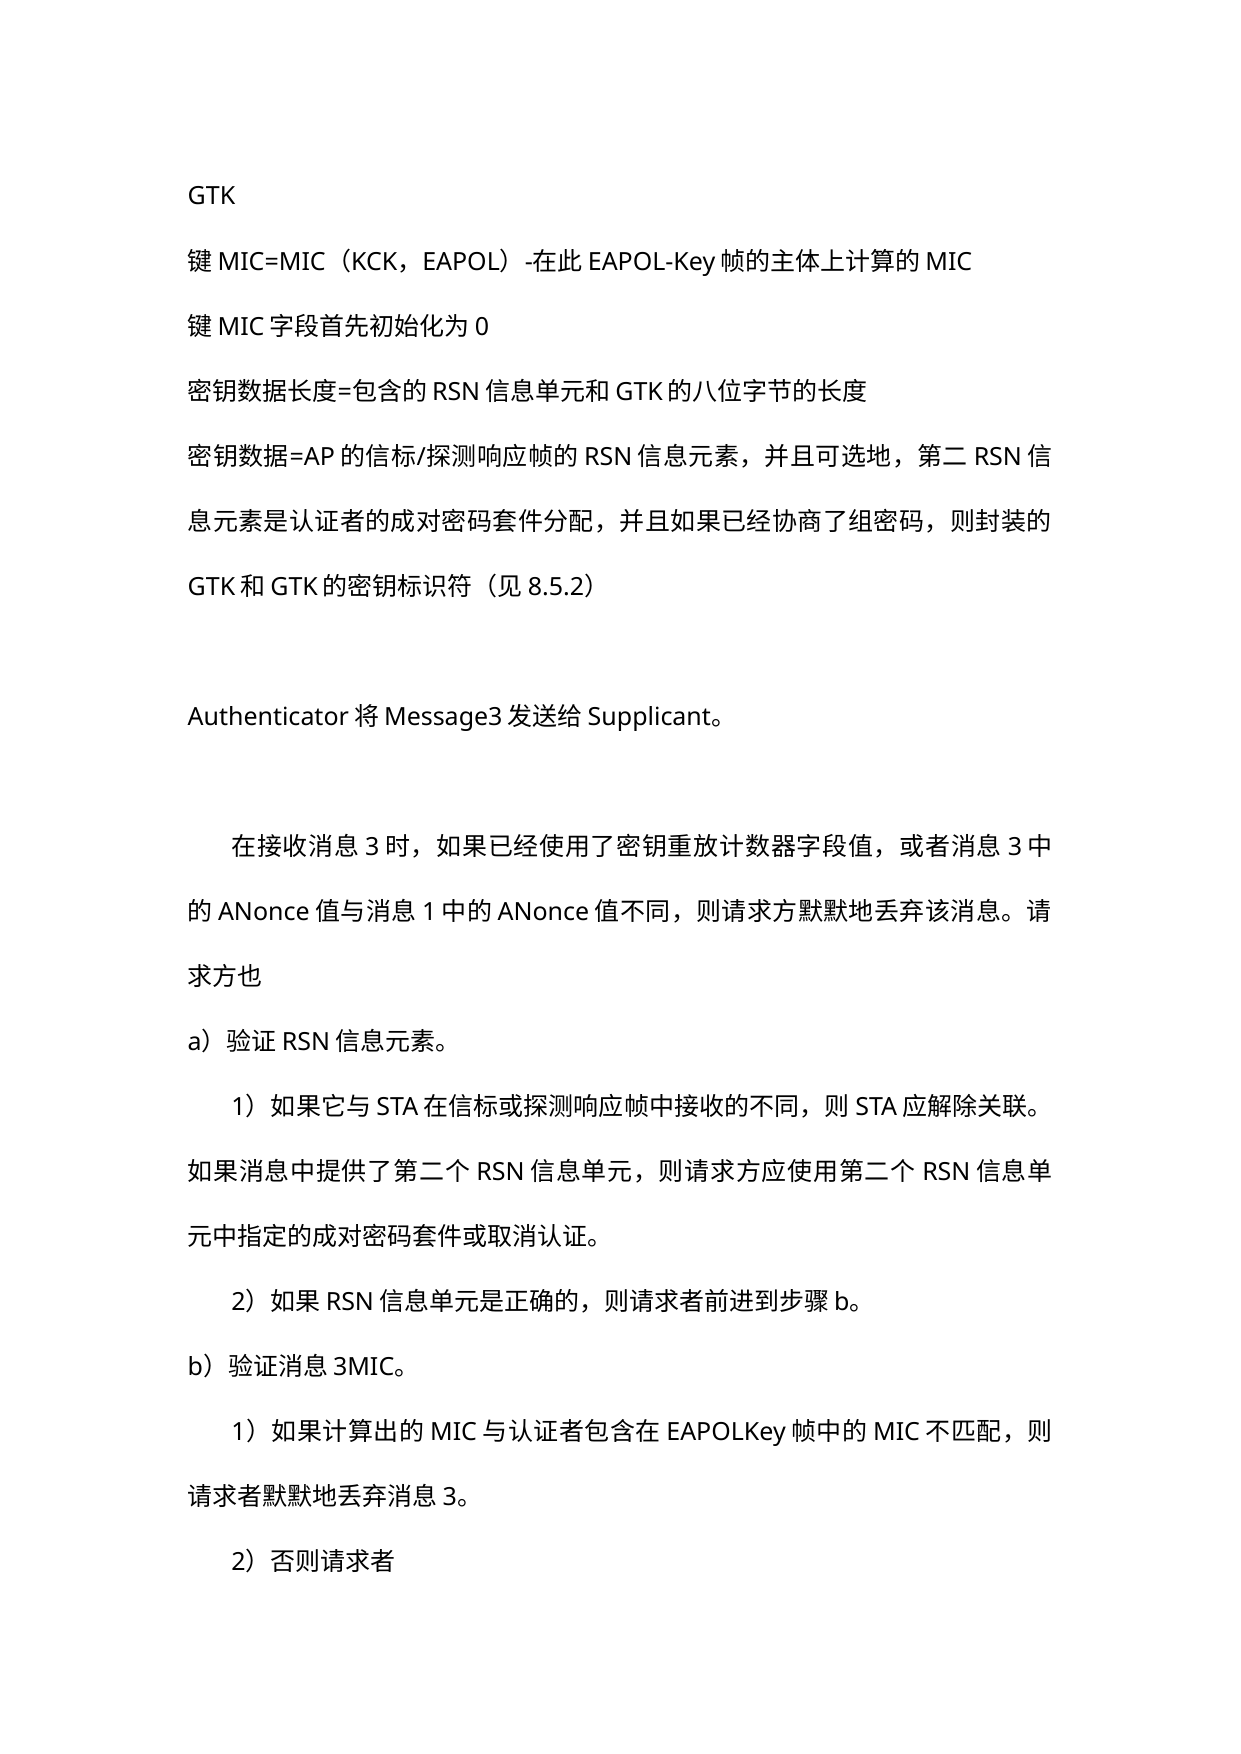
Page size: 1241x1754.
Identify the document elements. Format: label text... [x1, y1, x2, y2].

text 键MIC=MIC（KCK，EAPOL）-在此EAPOL-Key帧的主体上计算的MIC [187, 227, 1053, 292]
text GTK [187, 162, 1053, 227]
text 键MIC字段首先初始化为0 [187, 292, 1053, 357]
text a）验证RSN信息元素。 [187, 1007, 1053, 1072]
text 2）如果RSN信息单元是正确的，则请求者前进到步骤b。 [187, 1267, 1053, 1332]
text b）验证消息3MIC。 [187, 1332, 1053, 1397]
text 2）否则请求者 [187, 1527, 1053, 1592]
text 在接收消息3时，如果已经使用了密钥重放计数器字段值，或者消息3中的ANonce值与消息1中的ANonce值不同，则请求方默默地丢弃该消息。请求方也 [187, 812, 1053, 1007]
text 密钥数据长度=包含的RSN信息单元和GTK的八位字节的长度 [187, 357, 1053, 422]
text Authenticator将Message3发送给Supplicant。 [187, 682, 1053, 747]
text 1）如果计算出的MIC与认证者包含在EAPOLKey帧中的MIC不匹配，则请求者默默地丢弃消息3。 [187, 1397, 1053, 1527]
text 1）如果它与STA在信标或探测响应帧中接收的不同，则STA应解除关联。如果消息中提供了第二个RSN信息单元，则请求方应使用第二个RSN信息单元中指定的成对密码套件或取消认证。 [187, 1072, 1053, 1267]
text 密钥数据=AP的信标/探测响应帧的RSN信息元素，并且可选地，第二RSN信息元素是认证者的成对密码套件分配，并且如果已经协商了组密码，则封装的GTK和GTK的密钥标识符（见8.5.2） [187, 422, 1053, 617]
